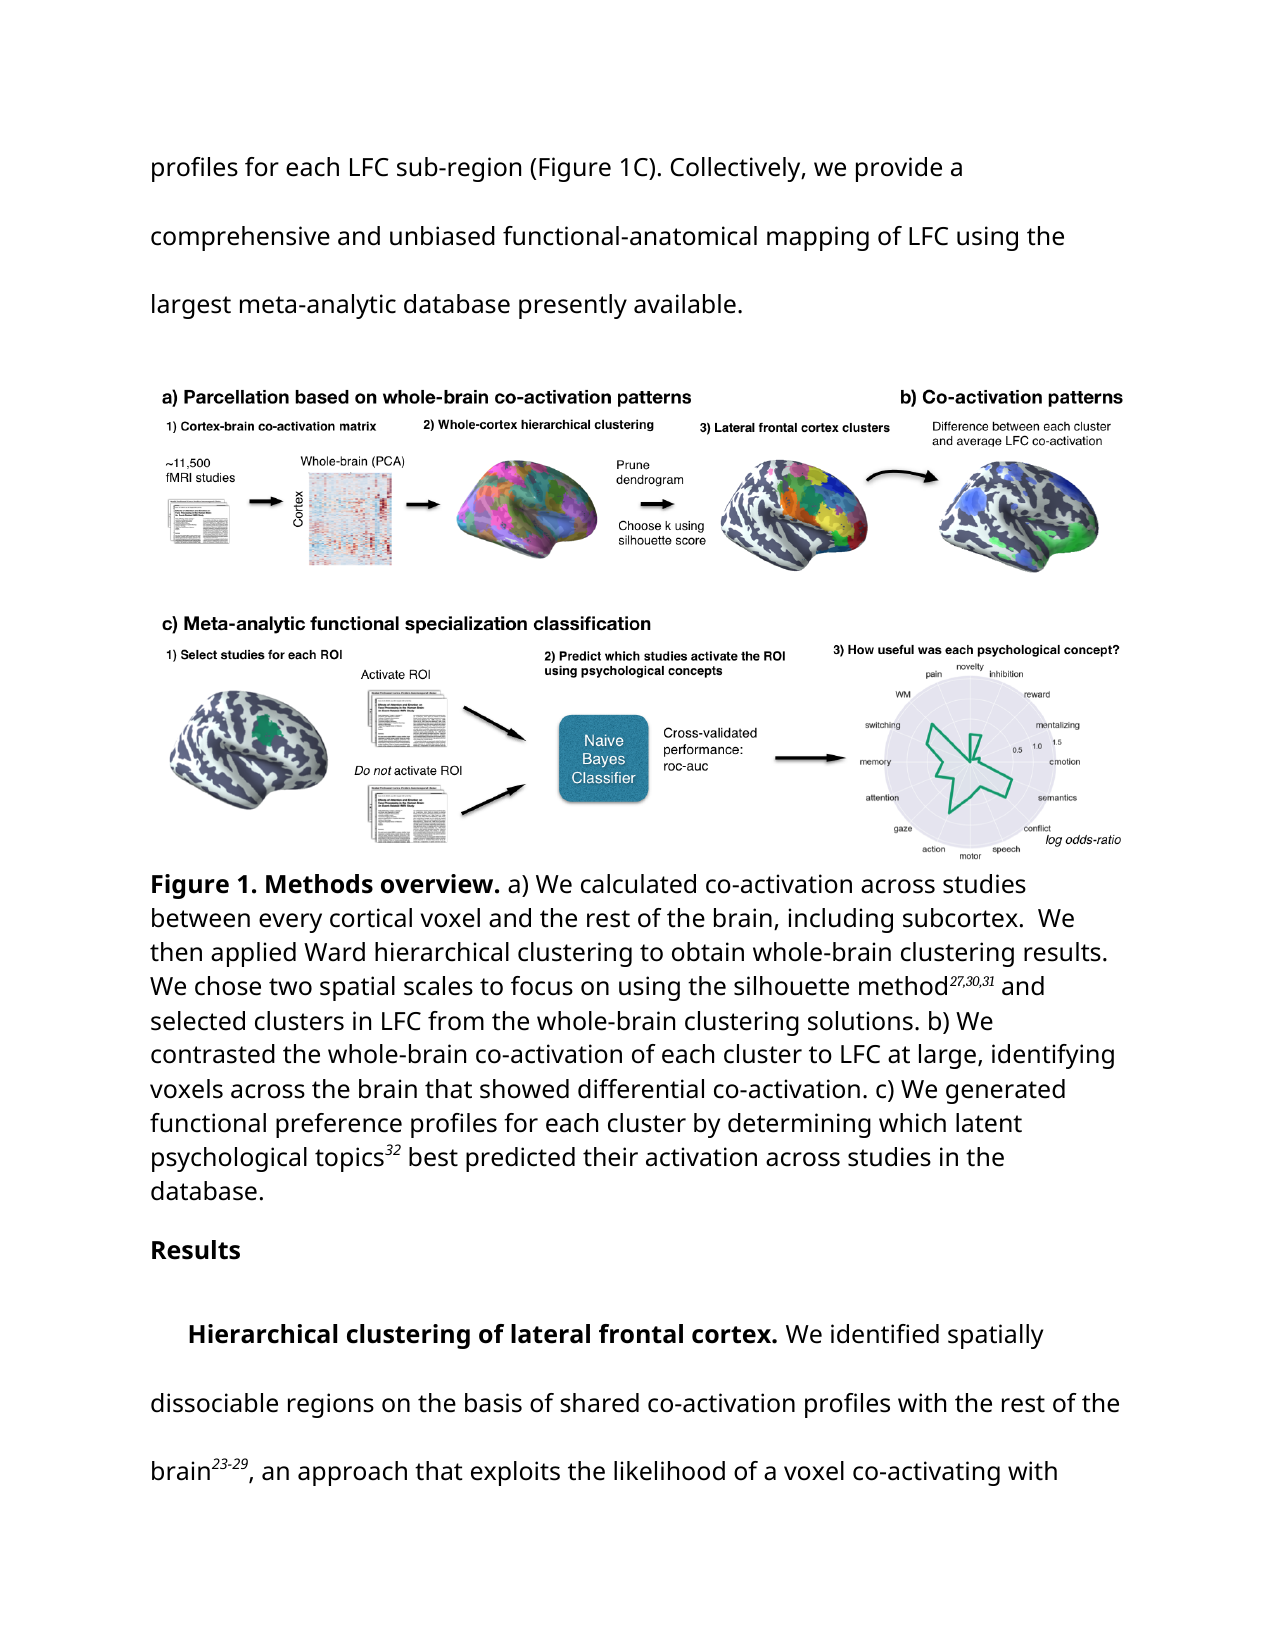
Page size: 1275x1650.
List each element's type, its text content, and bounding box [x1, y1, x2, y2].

text Results [150, 1232, 1125, 1267]
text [150, 150, 1125, 320]
picture [150, 379, 1125, 867]
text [150, 1317, 1125, 1487]
text Figure 1. Methods overview. a) We calculated co-activation across studies between every cortical voxel and the rest of the brain, including subcortex. We then applied Ward hierarchical clustering to obtain whole-brain clustering results. We chose two spatial scales to focus on using the silhouette method27,30,31 and selected clusters in LFC from the whole-brain clustering solutions. b) We contrasted the whole-brain co-activation of each cluster to LFC at large, identifying voxels across the brain that showed differential co-activation. c) We generated functional preference profiles for each cluster by determining which latent psychological topics32 best predicted their activation across studies in the database. [150, 867, 1125, 1207]
